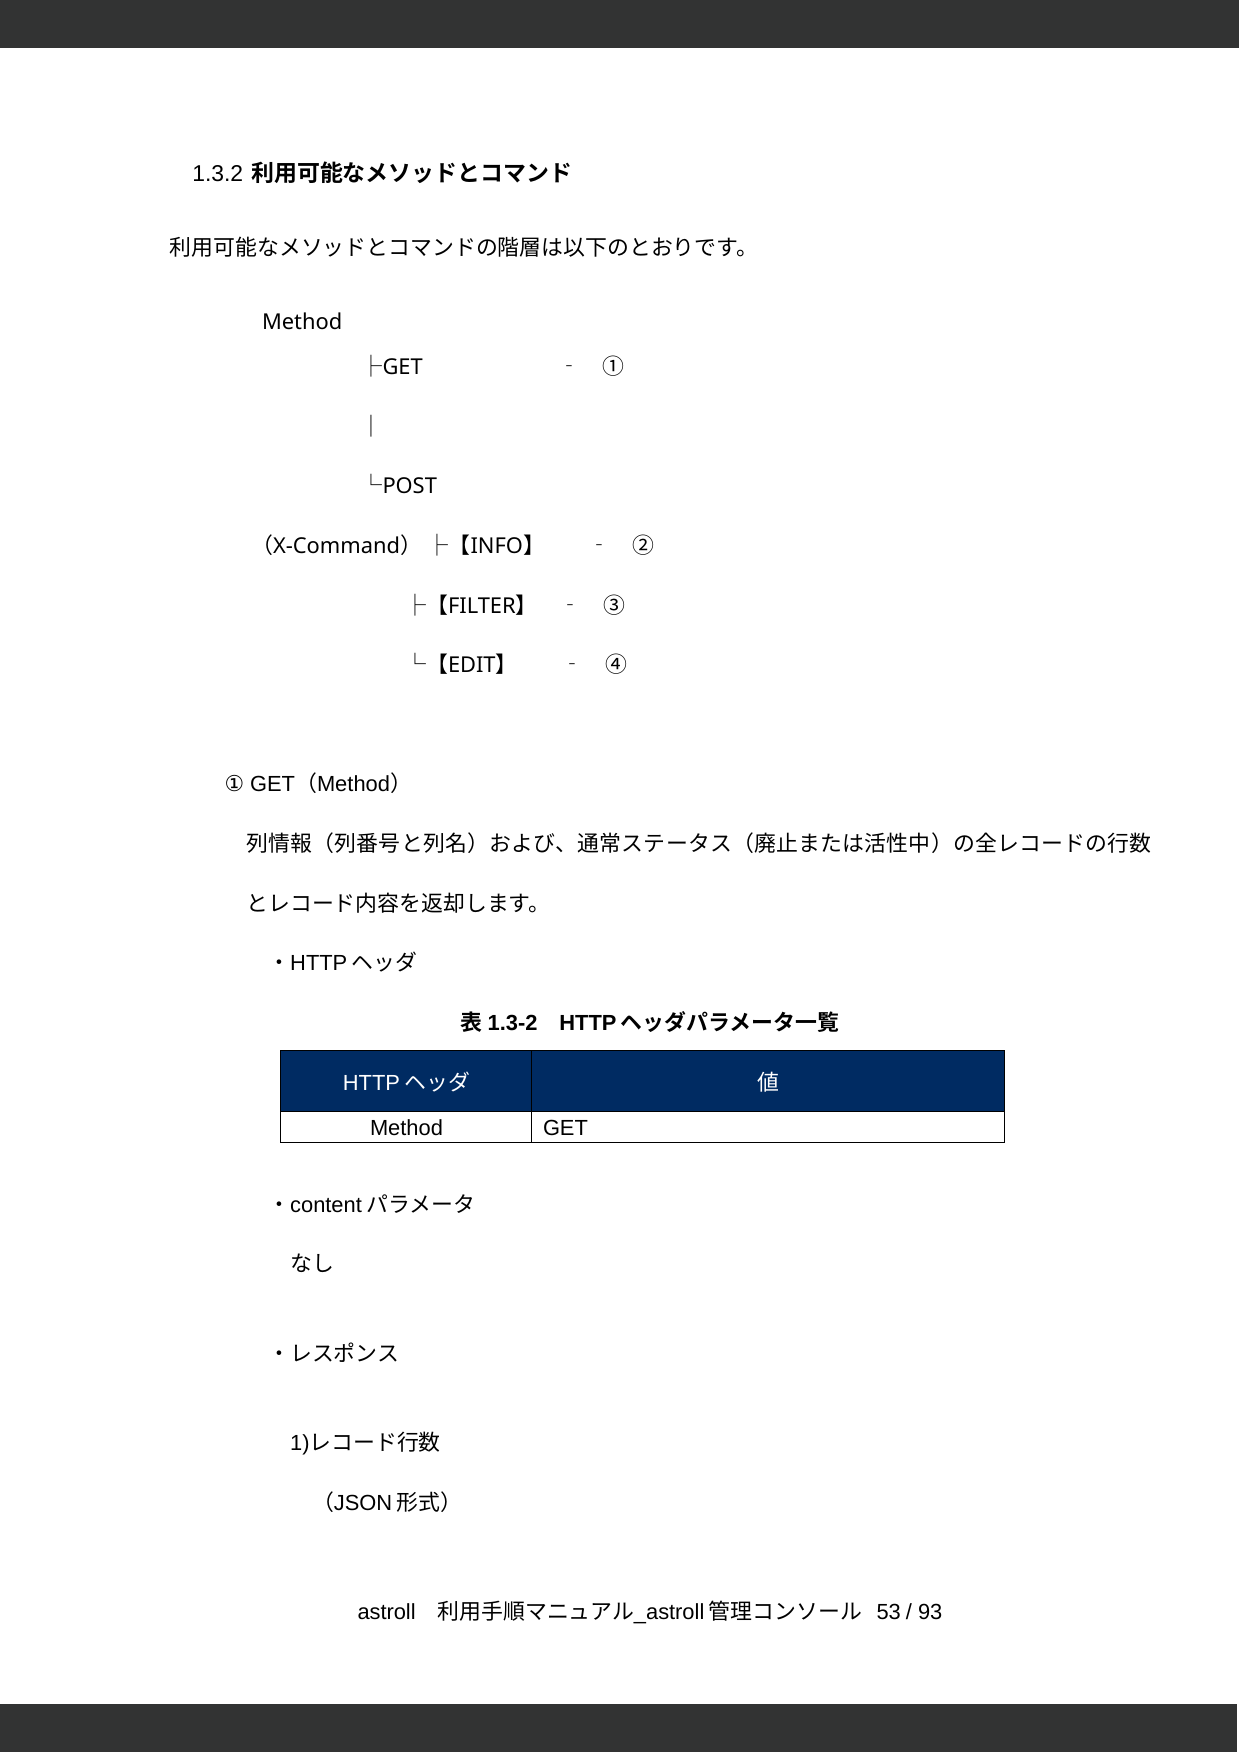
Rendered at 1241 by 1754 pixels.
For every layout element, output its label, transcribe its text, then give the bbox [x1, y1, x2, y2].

table_cell Method [281, 1112, 531, 1142]
text ├GET ‐ ① [251, 335, 1152, 395]
text ｜ [251, 395, 1152, 454]
text ・レスポンス [246, 1322, 1152, 1381]
picture [0, 1704, 1237, 1752]
text （JSON形式） [246, 1471, 1152, 1530]
picture [0, 0, 1239, 48]
table_header HTTPヘッダ [281, 1051, 531, 1111]
text 列情報（列番号と列名）および、通常ステータス（廃止または活性中）の全レコードの行数とレコード内容を返却します。 [246, 812, 1152, 931]
text └【EDIT】 ‐ ④ [251, 633, 1152, 693]
text なし [246, 1232, 1152, 1292]
text Method [251, 306, 1152, 335]
text ├【FILTER】 ‐ ③ [251, 574, 1152, 633]
table_header 値 [532, 1051, 1004, 1111]
subtitle 利用可能なメソッドとコマンド [192, 142, 1152, 201]
text 1)レコード行数 [246, 1411, 1152, 1471]
subtitle GET（Method） [224, 752, 1152, 812]
table_cell GET [532, 1112, 1004, 1142]
text 利用可能なメソッドとコマンドの階層は以下のとおりです。 [169, 216, 1152, 276]
text ・contentパラメータ [246, 1173, 1152, 1232]
text ・HTTPヘッダ [246, 931, 1152, 991]
text └POST [251, 454, 1152, 514]
text （X-Command） ├【INFO】 ‐ ② [251, 514, 1152, 574]
